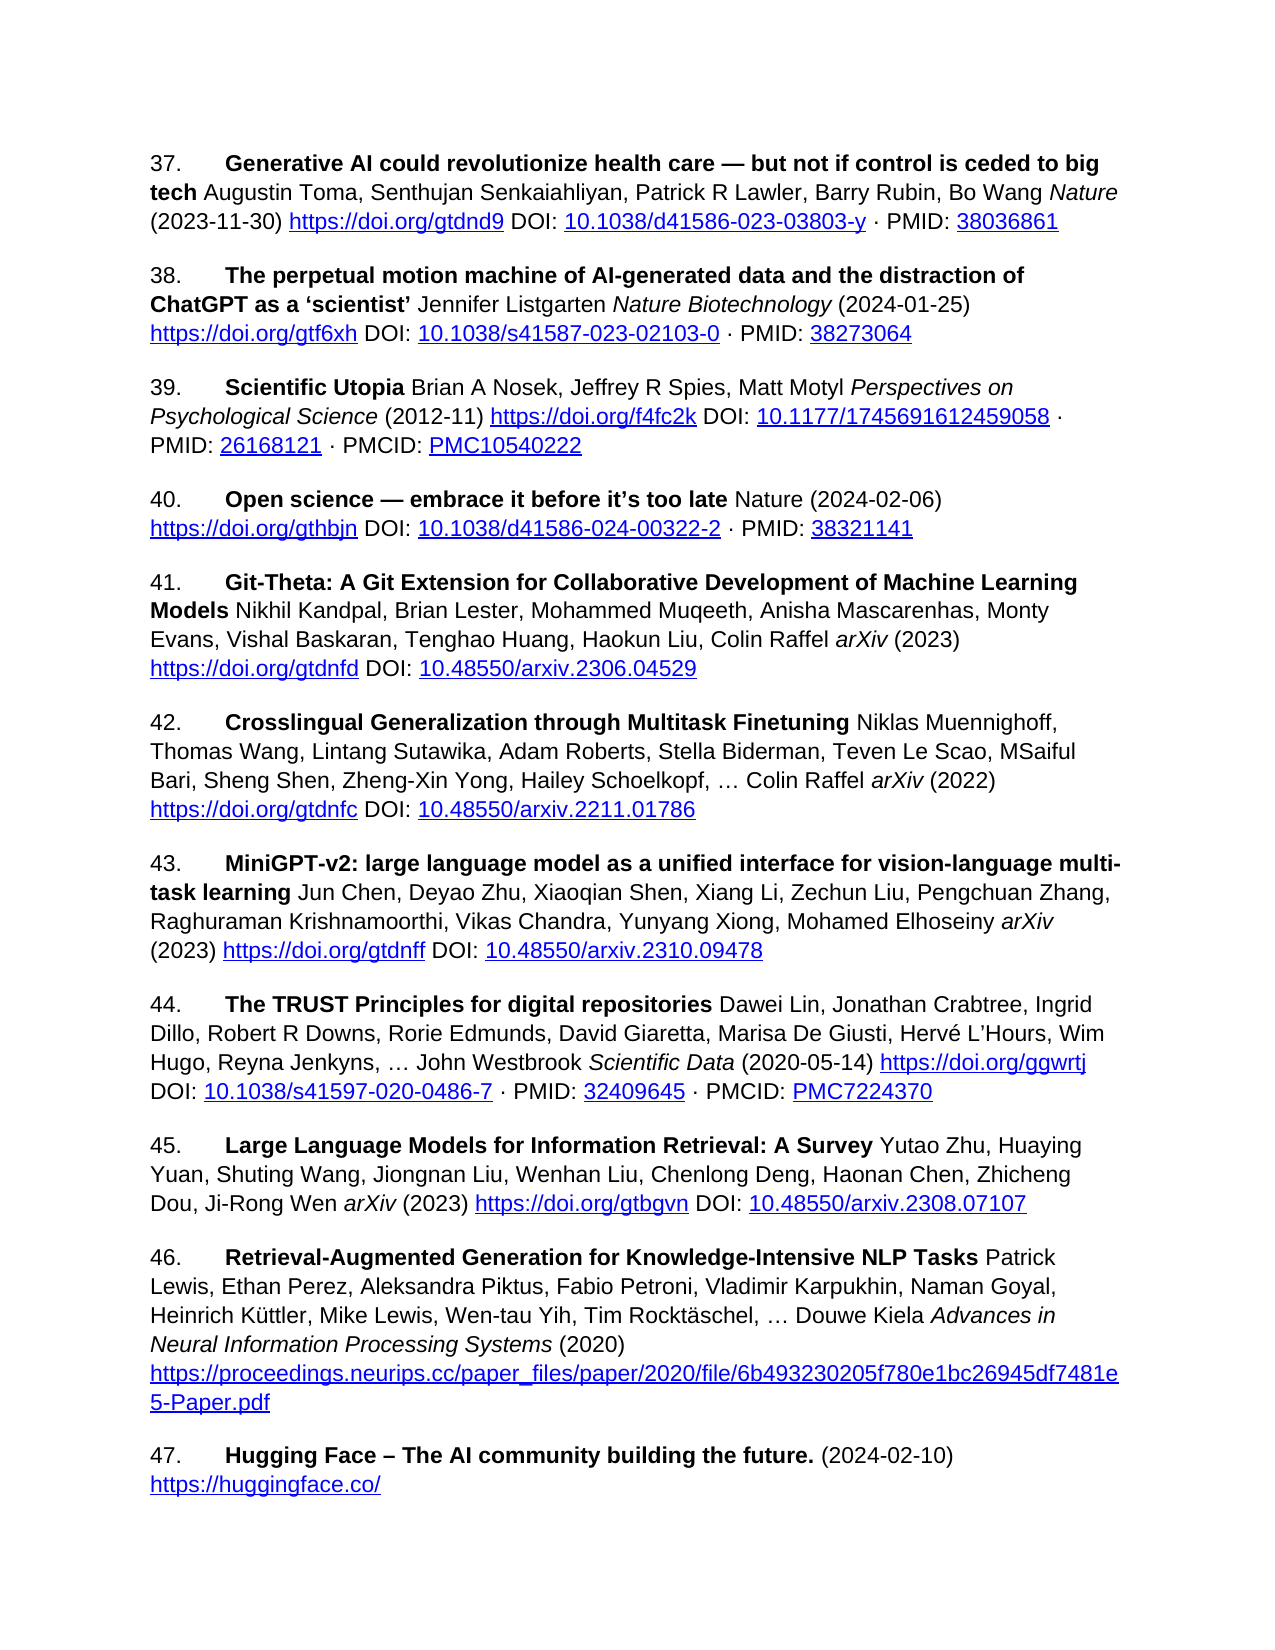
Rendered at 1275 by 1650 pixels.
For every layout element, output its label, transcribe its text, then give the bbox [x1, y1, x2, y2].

text 39. Scientific Utopia Brian A Nosek, Jeffrey R Spies, Matt Motyl Perspectives on Psychological Science (2012-11) https://doi.org/f4fc2k DOI: 10.1177/1745691612459058 · PMID: 26168121 · PMCID: PMC10540222 [150, 374, 1125, 458]
text 43. MiniGPT-v2: large language model as a unified interface for vision-language multi-task learning Jun Chen, Deyao Zhu, Xiaoqian Shen, Xiang Li, Zechun Liu, Pengchuan Zhang, Raghuraman Krishnamoorthi, Vikas Chandra, Yunyang Xiong, Mohamed Elhoseiny arXiv (2023) https://doi.org/gtdnff DOI: 10.48550/arxiv.2310.09478 [150, 850, 1125, 963]
text 41. Git-Theta: A Git Extension for Collaborative Development of Machine Learning Models Nikhil Kandpal, Brian Lester, Mohammed Muqeeth, Anisha Mascarenhas, Monty Evans, Vishal Baskaran, Tenghao Huang, Haokun Liu, Colin Raffel arXiv (2023) https://doi.org/gtdnfd DOI: 10.48550/arxiv.2306.04529 [150, 568, 1125, 682]
text 42. Crosslingual Generalization through Multitask Finetuning Niklas Muennighoff, Thomas Wang, Lintang Sutawika, Adam Roberts, Stella Biderman, Teven Le Scao, MSaiful Bari, Sheng Shen, Zheng-Xin Yong, Hailey Schoelkopf, … Colin Raffel arXiv (2022) https://doi.org/gtdnfc DOI: 10.48550/arxiv.2211.01786 [150, 709, 1125, 823]
text 47. Hugging Face – The AI community building the future. (2024-02-10) https://huggingface.co/ [150, 1442, 1125, 1498]
text 45. Large Language Models for Information Retrieval: A Survey Yutao Zhu, Huaying Yuan, Shuting Wang, Jiongnan Liu, Wenhan Liu, Chenlong Deng, Haonan Chen, Zhicheng Dou, Ji-Rong Wen arXiv (2023) https://doi.org/gtbgvn DOI: 10.48550/arxiv.2308.07107 [150, 1132, 1125, 1216]
text 38. The perpetual motion machine of AI-generated data and the distraction of ChatGPT as a ‘scientist’ Jennifer Listgarten Nature Biotechnology (2024-01-25) https://doi.org/gtf6xh DOI: 10.1038/s41587-023-02103-0 · PMID: 38273064 [150, 262, 1125, 346]
text 46. Retrieval-Augmented Generation for Knowledge-Intensive NLP Tasks Patrick Lewis, Ethan Perez, Aleksandra Piktus, Fabio Petroni, Vladimir Karpukhin, Naman Goyal, Heinrich Küttler, Mike Lewis, Wen-tau Yih, Tim Rocktäschel, … Douwe Kiela Advances in Neural Information Processing Systems (2020) https://proceedings.neurips.cc/paper_files/paper/2020/file/6b493230205f780e1bc26945df7481e5-Paper.pdf [150, 1244, 1125, 1415]
text 40. Open science — embrace it before it’s too late Nature (2024-02-06) https://doi.org/gthbjn DOI: 10.1038/d41586-024-00322-2 · PMID: 38321141 [150, 486, 1125, 541]
text 37. Generative AI could revolutionize health care — but not if control is ceded to big tech Augustin Toma, Senthujan Senkaiahliyan, Patrick R Lawler, Barry Rubin, Bo Wang Nature (2023-11-30) https://doi.org/gtdnd9 DOI: 10.1038/d41586-023-03803-y · PMID: 38036861 [150, 150, 1125, 234]
text 44. The TRUST Principles for digital repositories Dawei Lin, Jonathan Crabtree, Ingrid Dillo, Robert R Downs, Rorie Edmunds, David Giaretta, Marisa De Giusti, Hervé L’Hours, Wim Hugo, Reyna Jenkyns, … John Westbrook Scientific Data (2020-05-14) https://doi.org/ggwrtj DOI: 10.1038/s41597-020-0486-7 · PMID: 32409645 · PMCID: PMC7224370 [150, 991, 1125, 1104]
